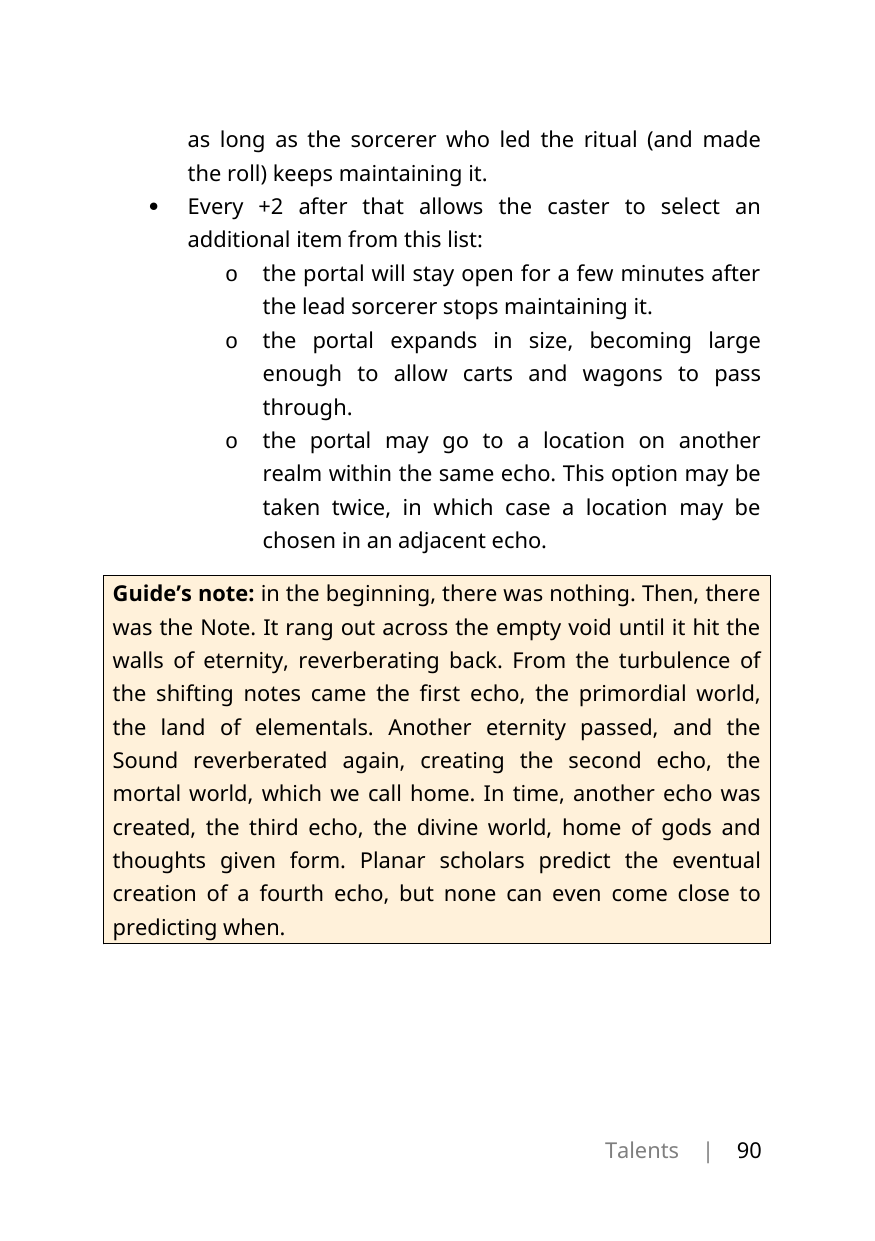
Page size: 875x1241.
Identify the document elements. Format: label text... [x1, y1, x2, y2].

text Guide’s note: in the beginning, there was nothing. Then, there was the Note. It rang out across the empty void until it hit the walls of eternity, reverberating back. From the turbulence of the shifting notes came the first echo, the primordial world, the land of elementals. Another eternity passed, and the Sound reverberated again, creating the second echo, the mortal world, which we call home. In time, another echo was created, the third echo, the divine world, home of gods and thoughts given form. Planar scholars predict the eventual creation of a fourth echo, but none can even come close to predicting when. [104, 576, 770, 943]
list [150, 124, 762, 187]
list the portal will stay open for a few minutes after the lead sorcerer stops maintaining it. [225, 258, 762, 321]
list Every +2 after that allows the caster to select an additional item from this list: [150, 191, 762, 254]
list the portal expands in size, becoming large enough to allow carts and wagons to pass through. [225, 324, 762, 421]
list the portal may go to a location on another realm within the same echo. This option may be taken twice, in which case a location may be chosen in an adjacent echo. [225, 425, 762, 555]
